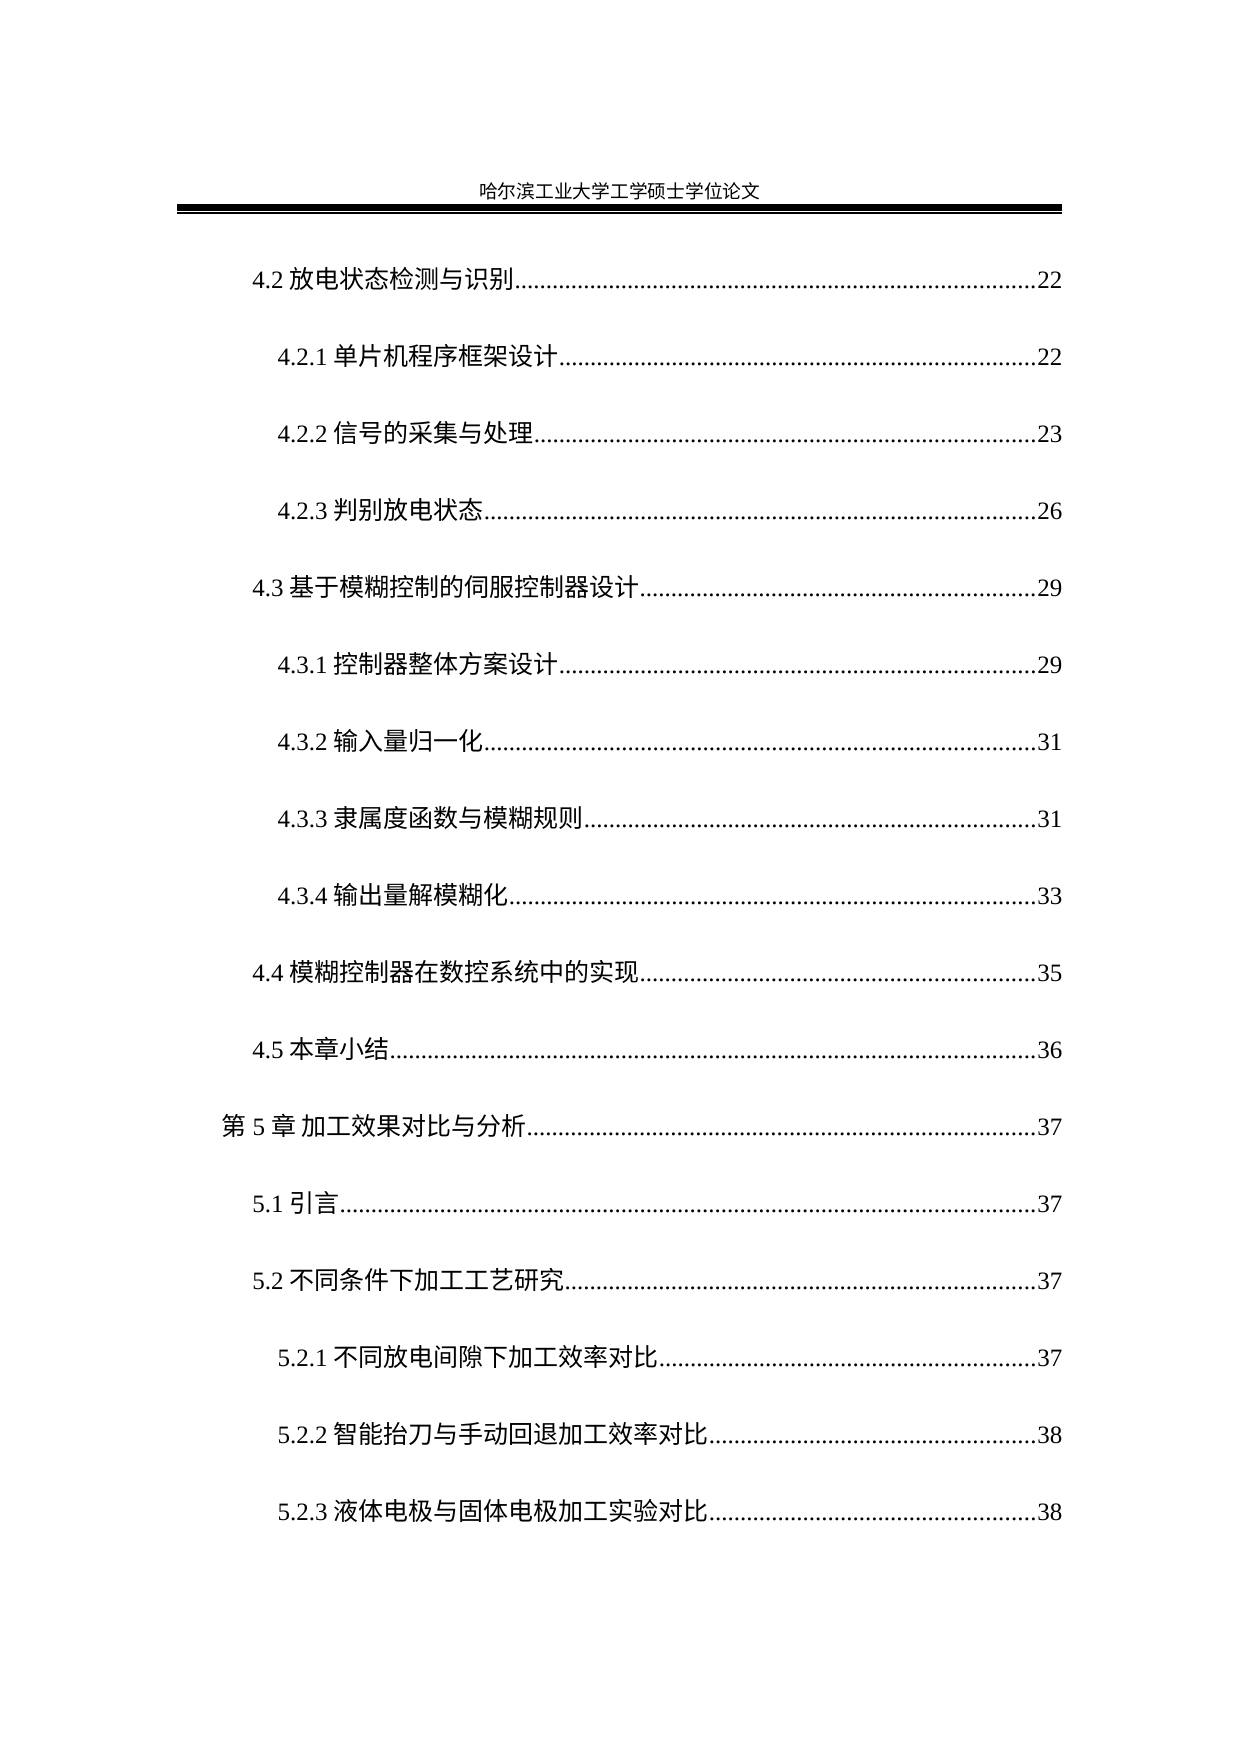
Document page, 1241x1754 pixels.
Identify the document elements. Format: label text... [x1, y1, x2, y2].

text 4.3.2 输入量归一化 31 [227, 706, 1063, 774]
text 5.2 不同条件下加工工艺研究 37 [202, 1244, 1063, 1312]
text 4.2.1 单片机程序框架设计 22 [227, 321, 1063, 389]
text 4.3.3 隶属度函数与模糊规则 31 [227, 783, 1063, 851]
text 4.2.2 信号的采集与处理 23 [227, 398, 1063, 466]
text 4.3.1 控制器整体方案设计 29 [227, 629, 1063, 697]
text 5.1 引言 37 [202, 1168, 1063, 1236]
text 4.3.4 输出量解模糊化 33 [227, 860, 1063, 928]
text 4.3 基于模糊控制的伺服控制器设计 29 [202, 552, 1063, 620]
text 第 5 章 加工效果对比与分析 37 [221, 1091, 1063, 1158]
text 4.4 模糊控制器在数控系统中的实现 35 [202, 937, 1063, 1004]
text 5.2.3 液体电极与固体电极加工实验对比 38 [227, 1476, 1063, 1543]
text 4.2 放电状态检测与识别 22 [202, 244, 1063, 312]
text 4.2.3 判别放电状态 26 [227, 475, 1063, 543]
text 5.2.1 不同放电间隙下加工效率对比 37 [227, 1322, 1063, 1389]
text 4.5 本章小结 36 [202, 1014, 1063, 1082]
text 5.2.2 智能抬刀与手动回退加工效率对比 38 [227, 1398, 1063, 1466]
